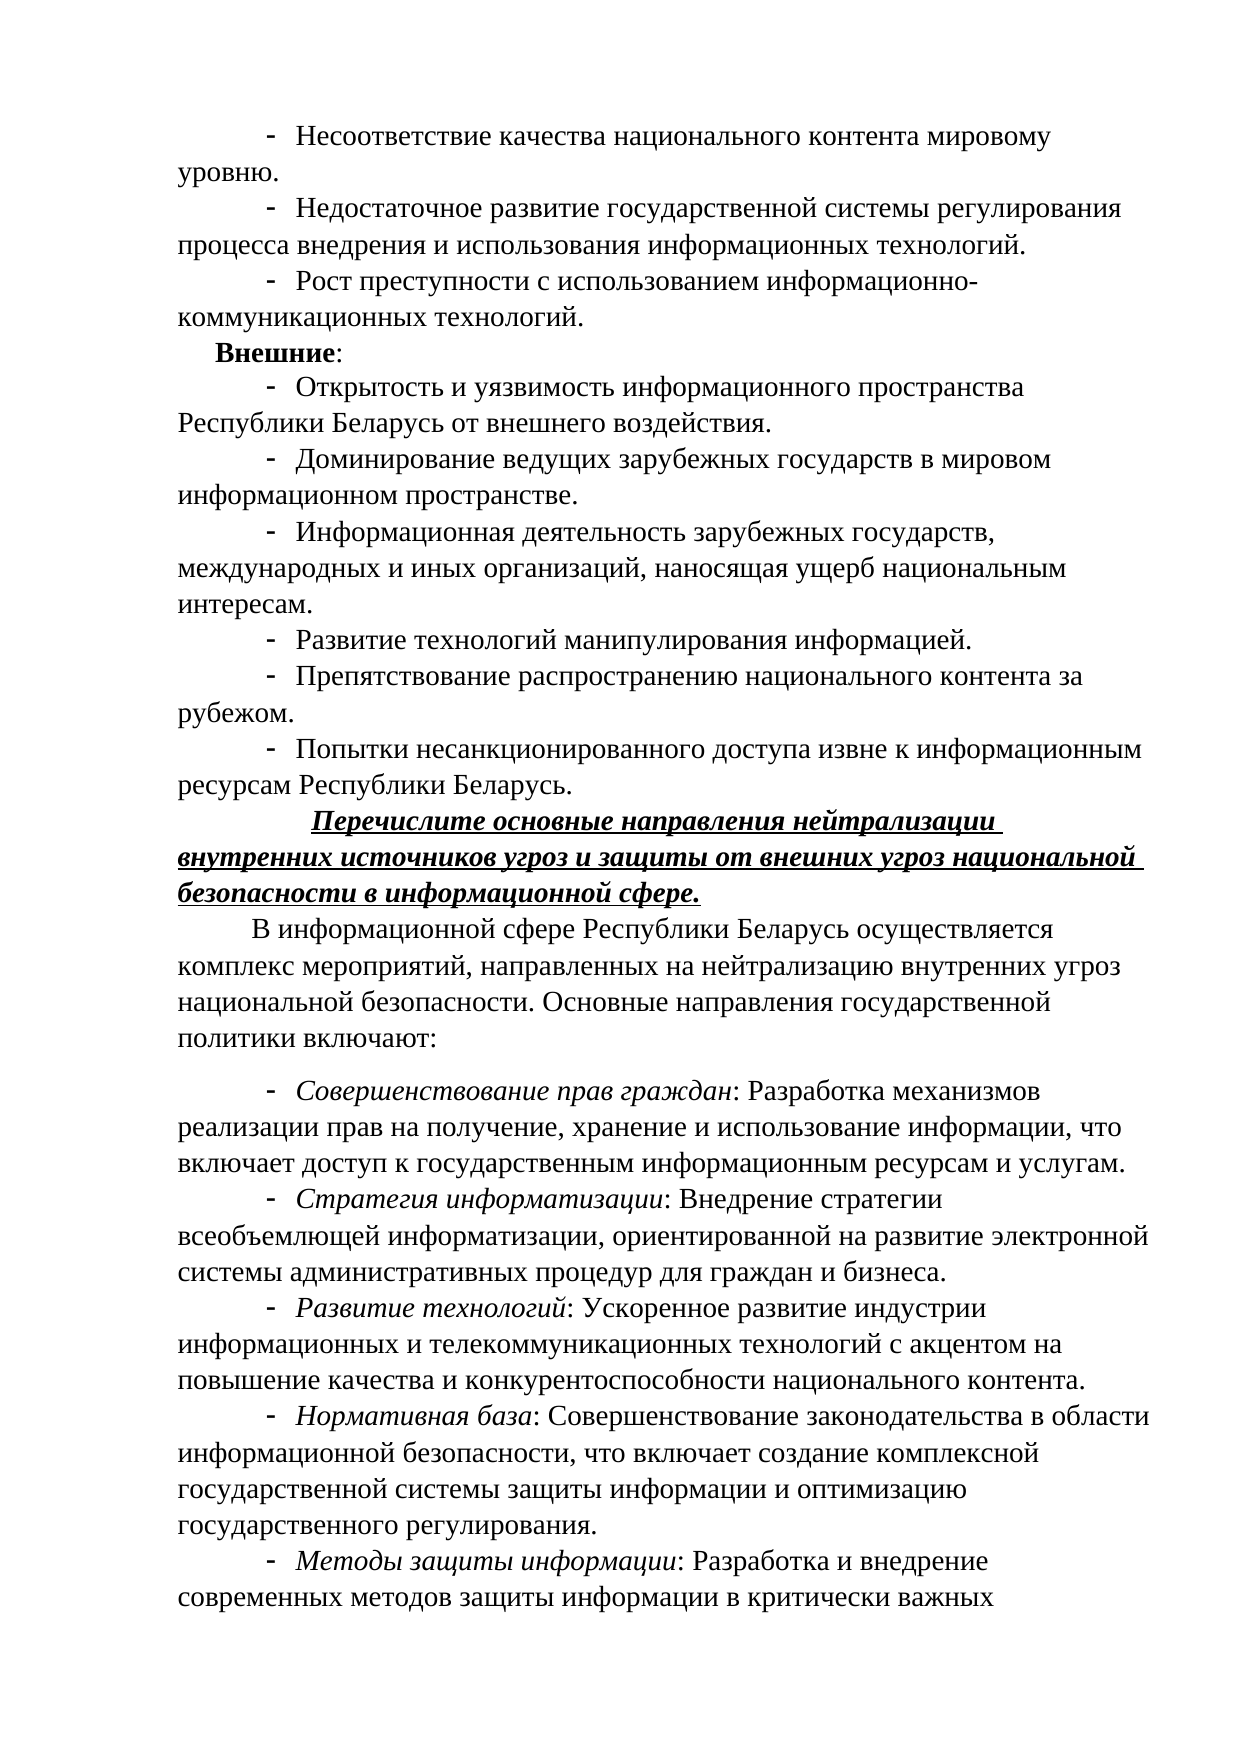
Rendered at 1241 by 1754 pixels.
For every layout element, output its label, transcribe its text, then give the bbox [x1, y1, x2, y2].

text Нормативная база: Совершенствование законодательства в области информационной безопасности, что включает создание комплексной государственной системы защиты информации и оптимизацию государственного регулирования. [177, 1398, 1152, 1541]
text Развитие технологий: Ускоренное развитие индустрии информационных и телекоммуникационных технологий с акцентом на повышение качества и конкурентоспособности национального контента. [177, 1290, 1152, 1396]
text Информационная деятельность зарубежных государств, международных и иных организаций, наносящая ущерб национальным интересам. [177, 514, 1152, 619]
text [177, 1543, 1152, 1613]
list Внешние: [215, 335, 1152, 369]
text Попытки несанкционированного доступа извне к информационным ресурсам Республики Беларусь. [177, 731, 1152, 801]
text Доминирование ведущих зарубежных государств в мировом информационном пространстве. [177, 441, 1152, 511]
text Стратегия информатизации: Внедрение стратегии всеобъемлющей информатизации, ориентированной на развитие электронной системы административных процедур для граждан и бизнеса. [177, 1181, 1152, 1287]
text Рост преступности с использованием информационно-коммуникационных технологий. [177, 263, 1152, 333]
text Открытость и уязвимость информационного пространства Республики Беларусь от внешнего воздействия. [177, 369, 1152, 439]
text Недостаточное развитие государственной системы регулирования процесса внедрения и использования информационных технологий. [177, 191, 1152, 260]
text Несоответствие качества национального контента мировому уровню. [177, 118, 1152, 188]
text В информационной сфере Республики Беларусь осуществляется комплекс мероприятий, направленных на нейтрализацию внутренних угроз национальной безопасности. Основные направления государственной политики включают: [177, 912, 1152, 1054]
text Перечислите основные направления нейтрализации внутренних источников угроз и защиты от внешних угроз национальной безопасности в информационной сфере. [177, 803, 1152, 909]
text Препятствование распространению национального контента за рубежом. [177, 658, 1152, 728]
text Совершенствование прав граждан: Разработка механизмов реализации прав на получение, хранение и использование информации, что включает доступ к государственным информационным ресурсам и услугам. [177, 1073, 1152, 1179]
text Развитие технологий манипулирования информацией. [177, 622, 1152, 656]
